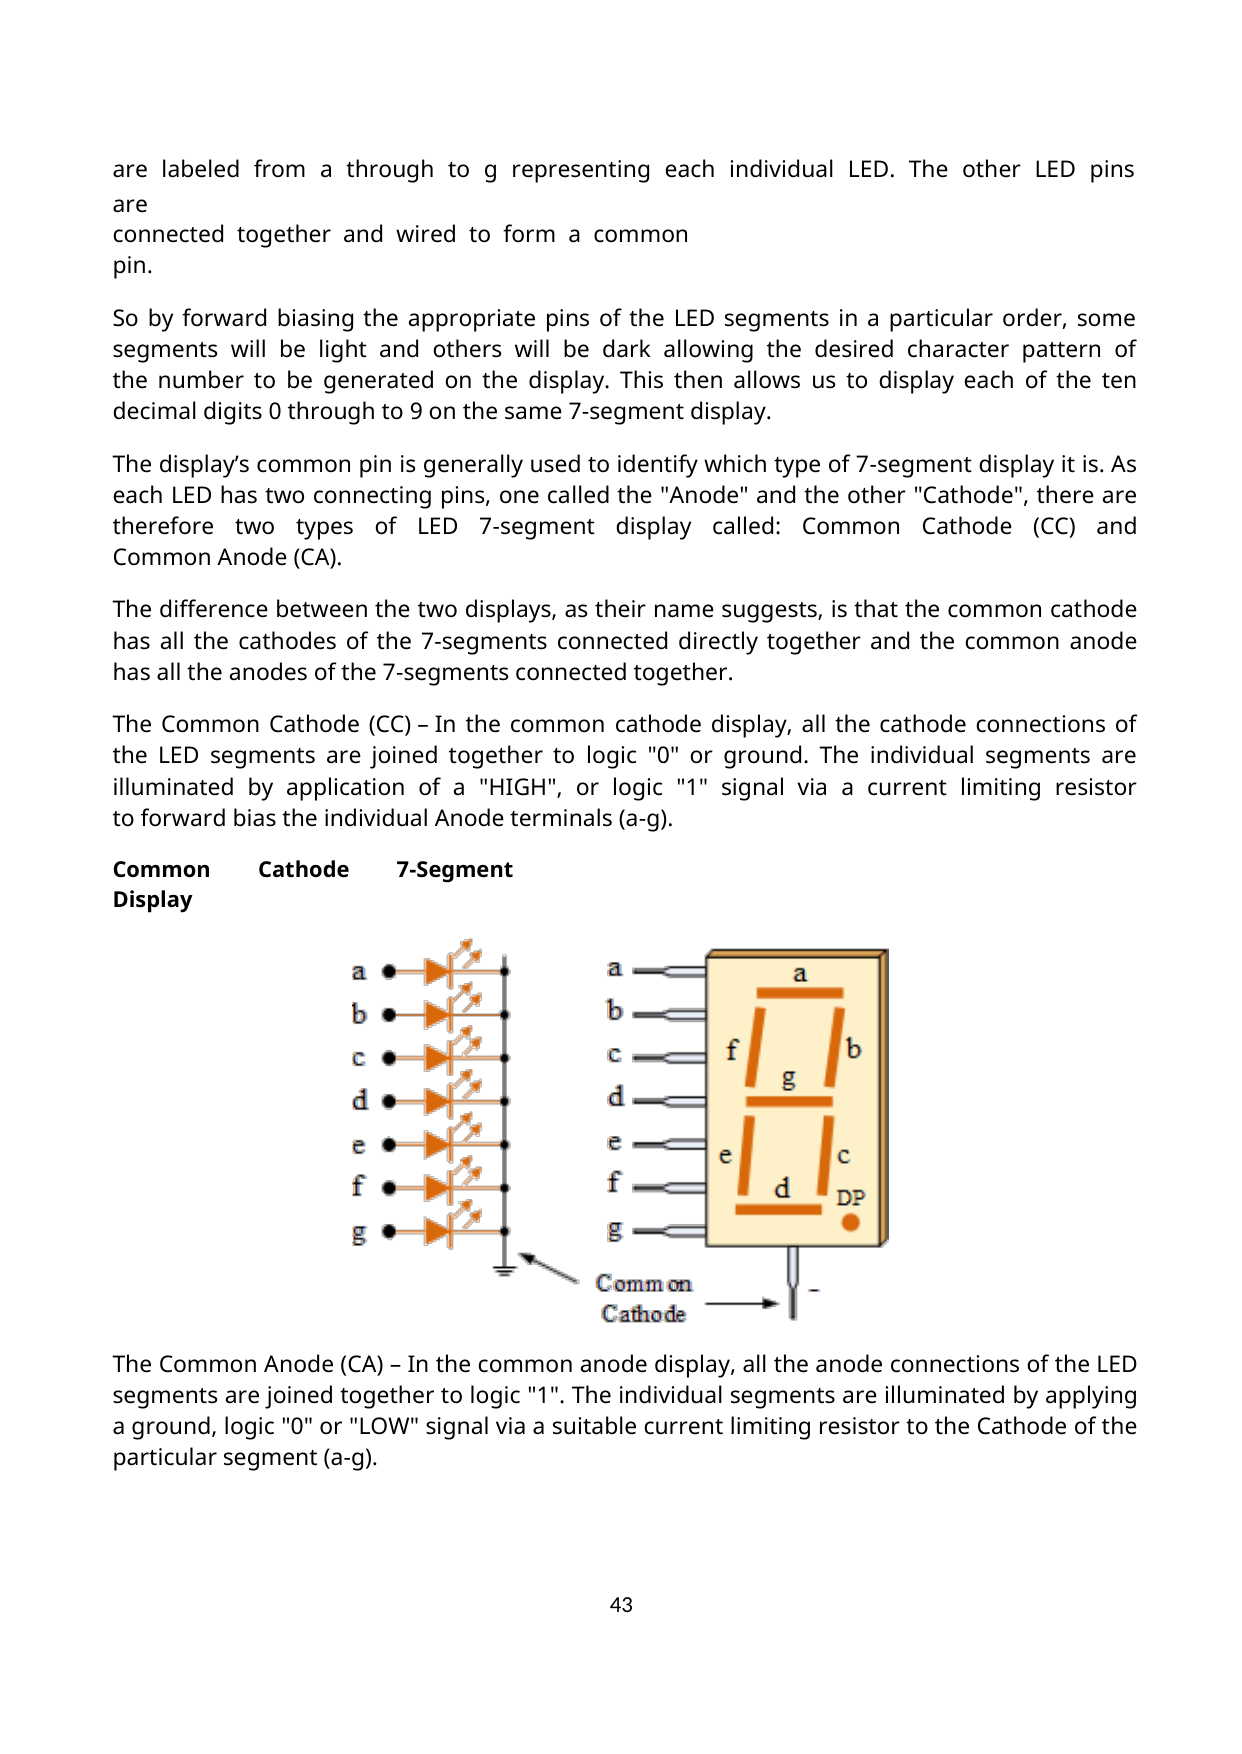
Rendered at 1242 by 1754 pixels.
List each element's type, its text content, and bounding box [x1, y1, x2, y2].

text So by forward biasing the appropriate pins of the LED segments in a particular order, some segments will be light and others will be dark allowing the desired character pattern of the number to be generated on the display. This then allows us to display each of the ten decimal digits 0 through to 9 on the same 7-segment display. [112, 302, 1137, 427]
text connected together and wired to form a common pin. [112, 218, 689, 281]
picture [352, 938, 889, 1332]
text The display’s common pin is generally used to identify which type of 7-segment display it is. As each LED has two connecting pins, one called the "Anode" and the other "Cathode", there are therefore two types of LED 7-segment display called: Common Cathode (CC) and Common Anode (CA). [112, 447, 1138, 572]
text The Common Cathode (CC) – In the common cathode display, all the cathode connections of the LED segments are joined together to logic "0" or ground. The individual segments are illuminated by application of a "HIGH", or logic "1" signal via a current limiting resistor to forward bias the individual Anode terminals (a-g). [112, 708, 1138, 833]
text Common Cathode 7-Segment Display [112, 854, 513, 914]
text are labeled from a through to g representing each individual LED. The other LED pins are [112, 148, 1135, 218]
text The difference between the two displays, as their name suggests, is that the common cathode has all the cathodes of the 7-segments connected directly together and the common anode has all the anodes of the 7-segments connected together. [112, 593, 1137, 687]
text The Common Anode (CA) – In the common anode display, all the anode connections of the LED segments are joined together to logic "1". The individual segments are illuminated by applying a ground, logic "0" or "LOW" signal via a suitable current limiting resistor to the Cathode of the particular segment (a-g). [112, 1347, 1138, 1472]
